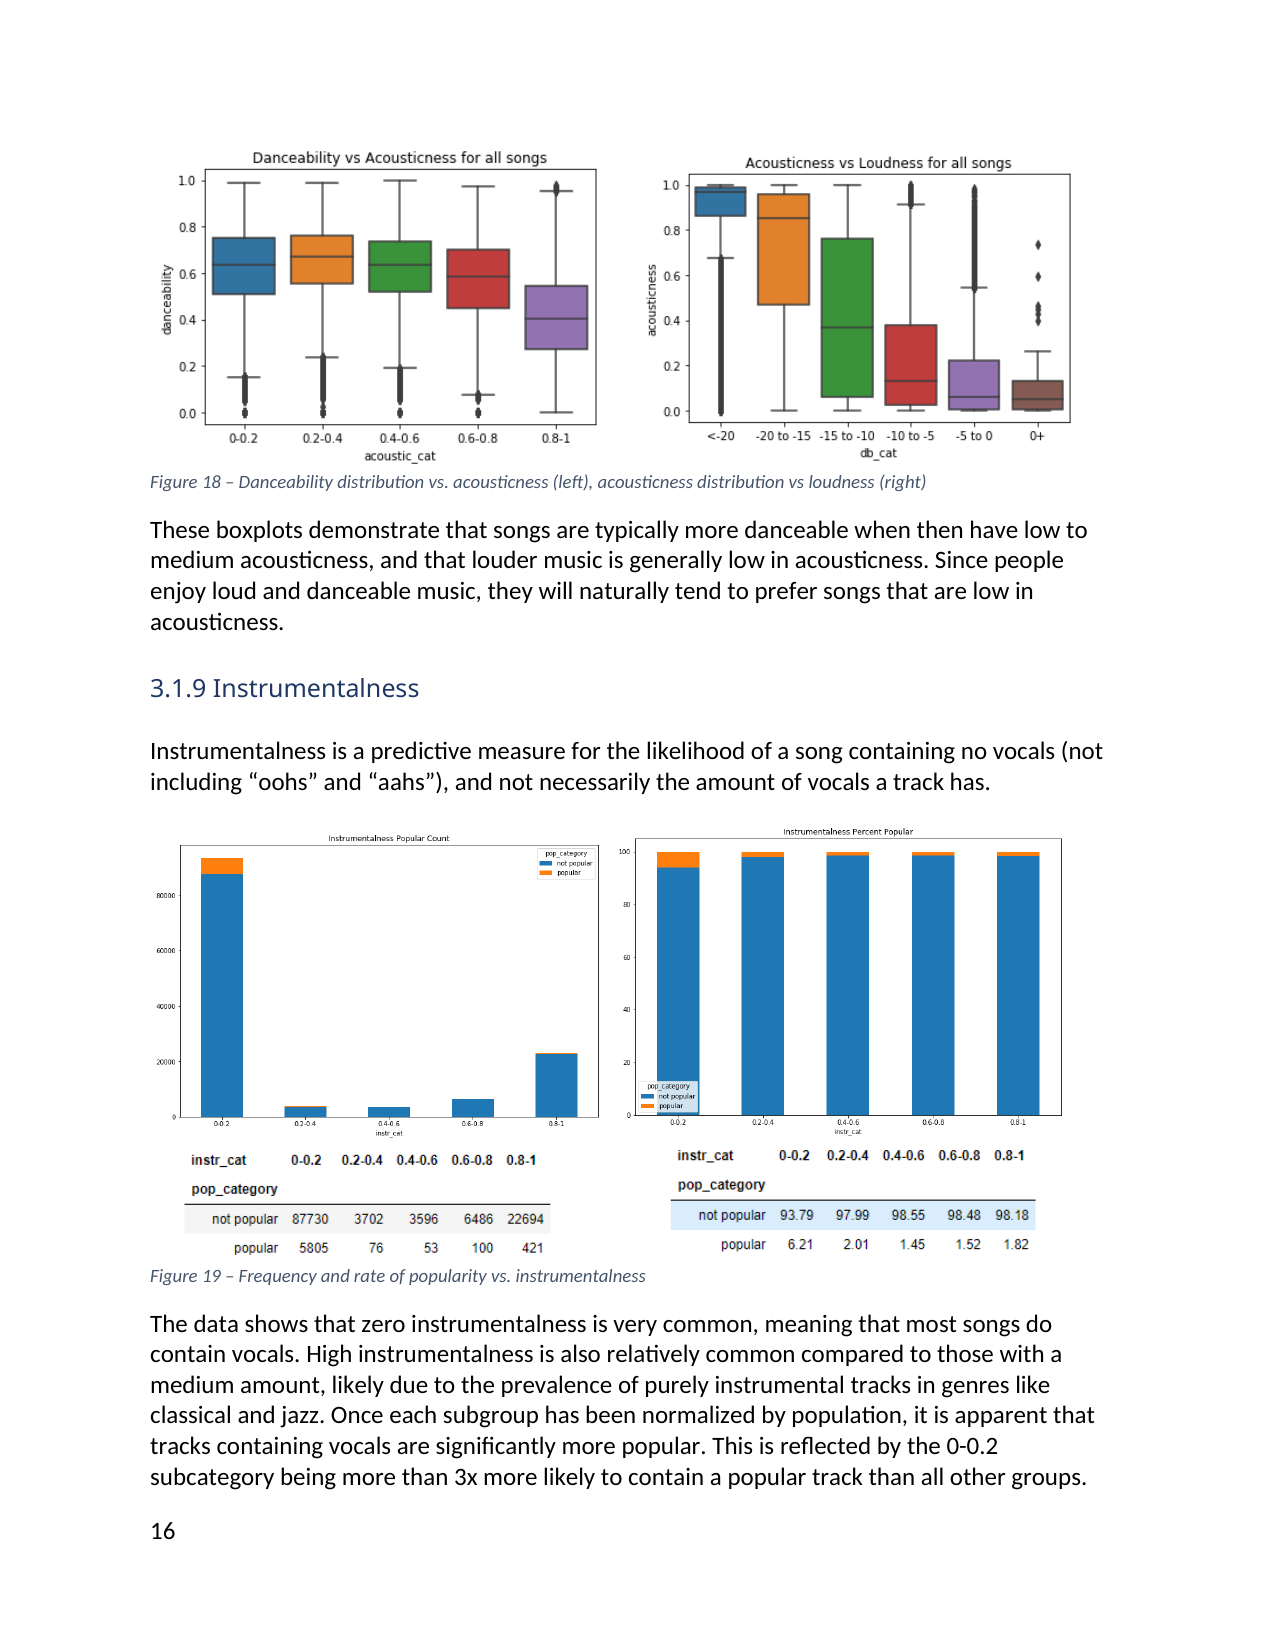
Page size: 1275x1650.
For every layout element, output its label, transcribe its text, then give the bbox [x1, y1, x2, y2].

text Instrumentalness is a predictive measure for the likelihood of a song containing no vocals (not including “oohs” and “aahs”), and not necessarily the amount of vocals a track has. [150, 735, 1125, 796]
text These boxplots demonstrate that songs are typically more danceable when then have low to medium acousticness, and that louder music is generally low in acousticness. Since people enjoy loud and danceable music, they will naturally tend to prefer songs that are low in acousticness. [150, 514, 1125, 636]
picture [150, 831, 609, 1141]
picture [178, 1147, 557, 1265]
subtitle 3.1.9 Instrumentalness [150, 671, 1125, 705]
text The data shows that zero instrumentalness is very common, meaning that most songs do contain vocals. High instrumentalness is also relatively common compared to those with a medium amount, likely due to the prevalence of purely instrumental tracks in genres like classical and jazz. Once each subgroup has been normalized by population, it is apparent that tracks containing vocals are significantly more popular. This is reflected by the 0-0.2 subcategory being more than 3x more likely to contain a popular track than all other groups. [150, 1308, 1125, 1491]
picture [614, 827, 1071, 1265]
picture [150, 150, 1098, 471]
